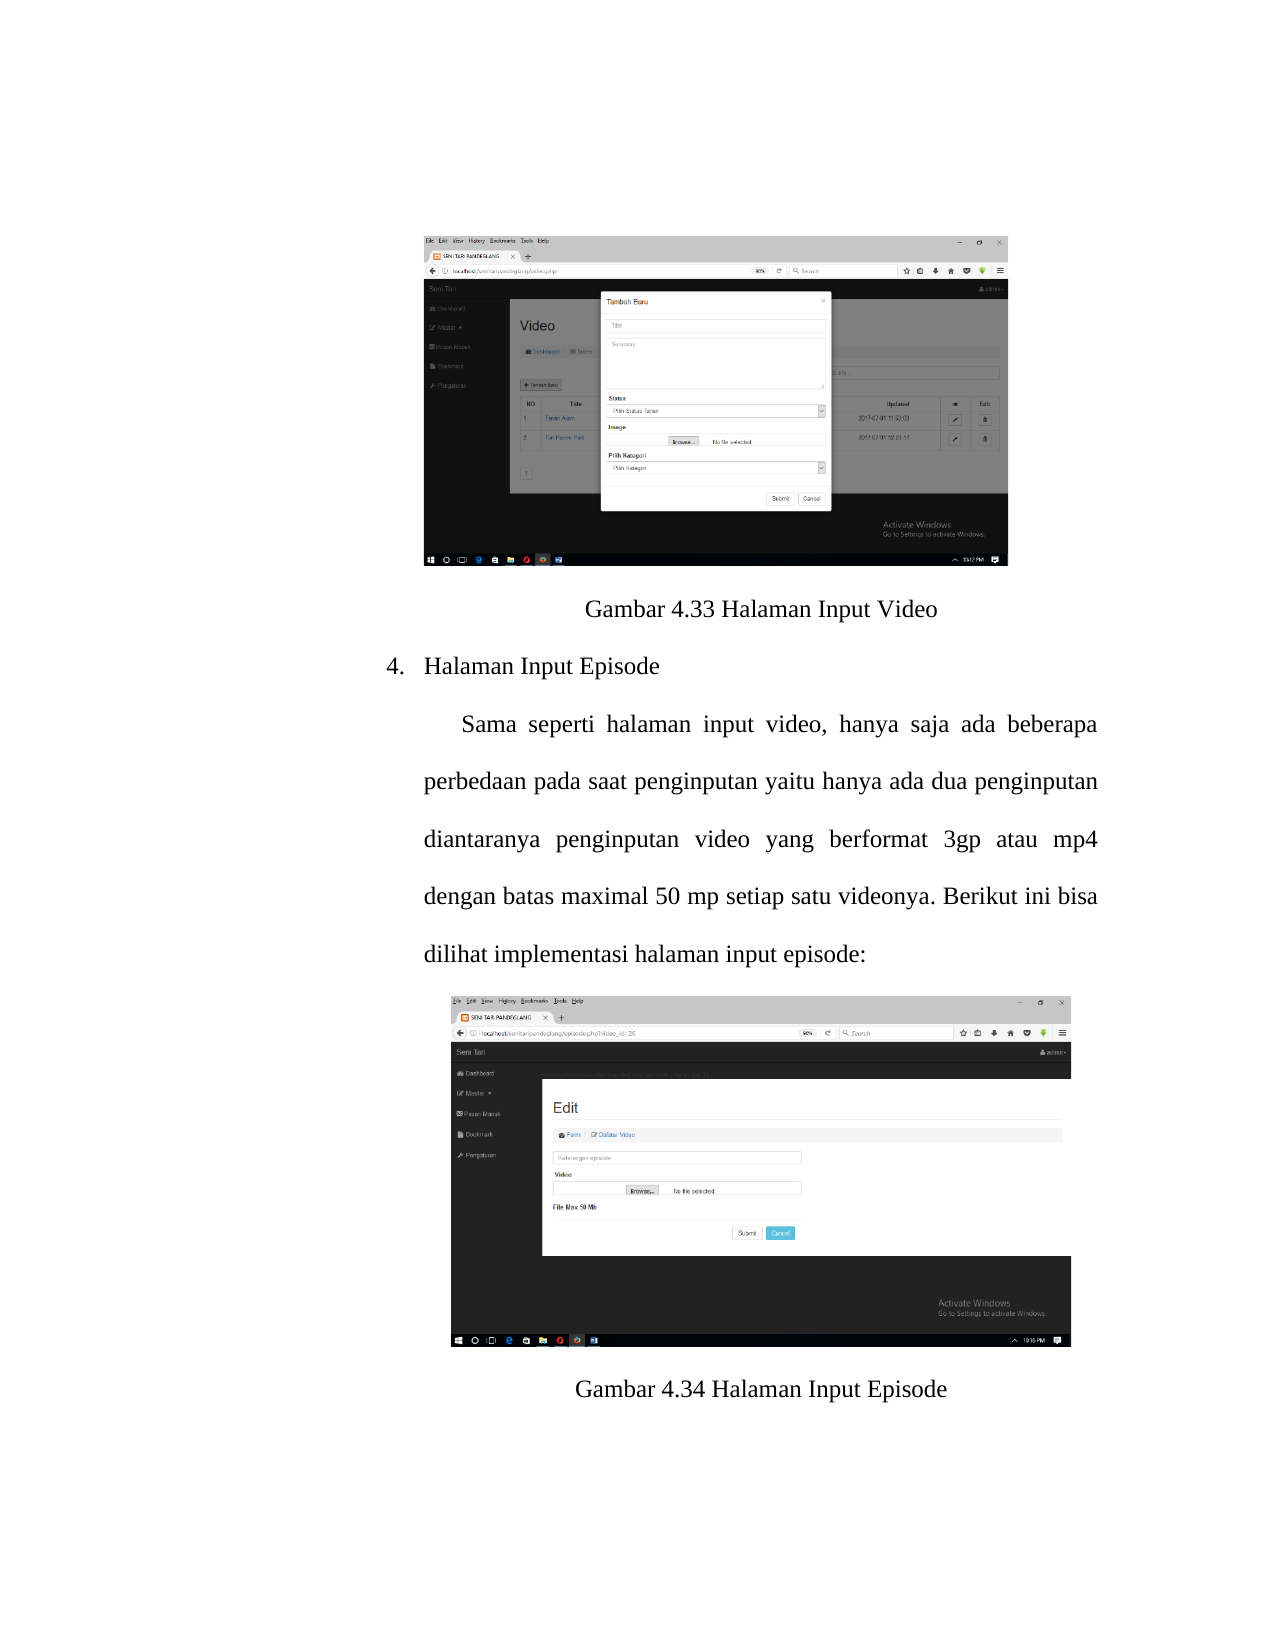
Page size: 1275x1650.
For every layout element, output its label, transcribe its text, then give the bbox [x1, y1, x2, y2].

list Halaman Input Episode [386, 651, 1098, 680]
text Gambar 4.34 Halaman Input Episode [424, 1374, 1098, 1403]
text Gambar 4.33 Halaman Input Video [424, 594, 1098, 623]
text Sama seperti halaman input video, hanya saja ada beberapa perbedaan pada saat penginputan yaitu hanya ada dua penginputan diantaranya penginputan video yang berformat 3gp atau mp4 dengan batas maximal 50 mp setiap satu videonya. Berikut ini bisa dilihat implementasi halaman input episode: [424, 709, 1098, 968]
picture [451, 996, 1072, 1347]
picture [423, 236, 1009, 566]
